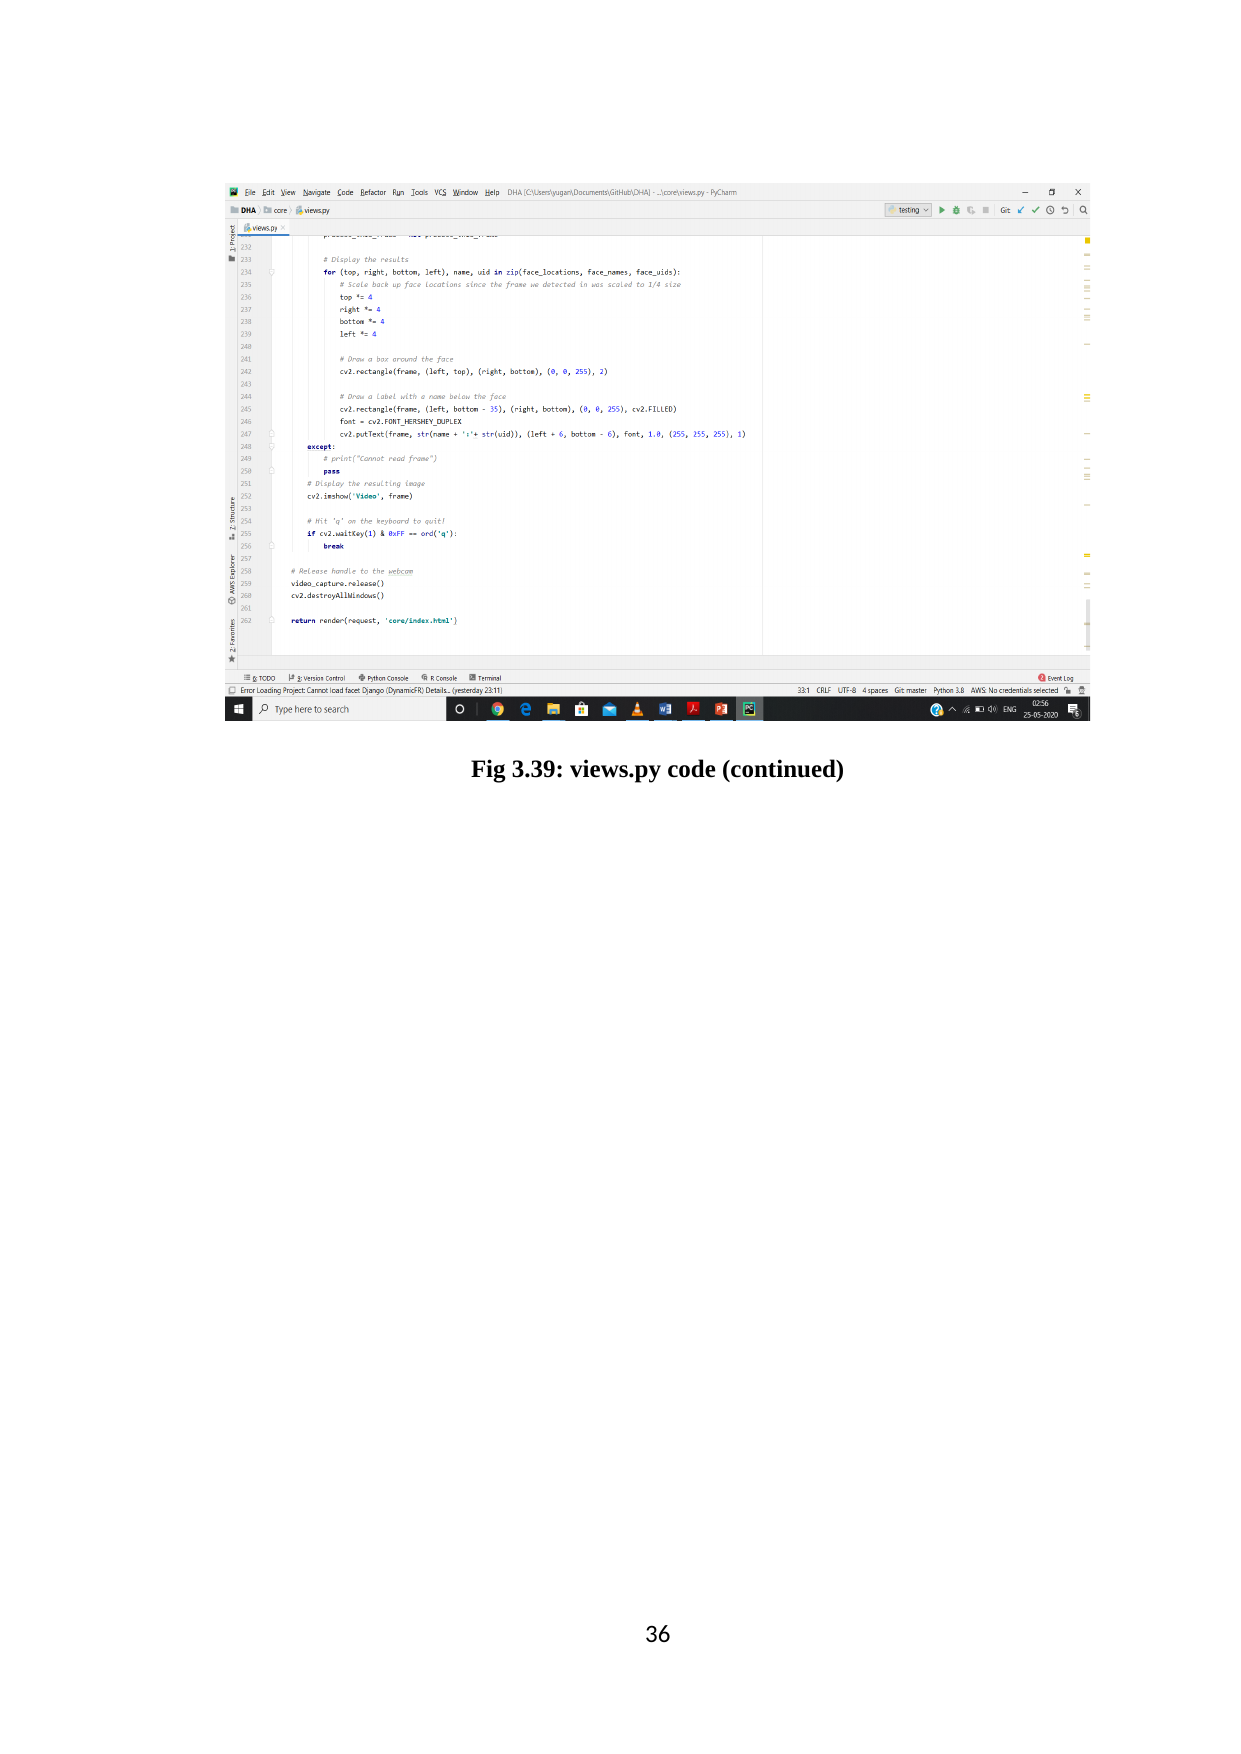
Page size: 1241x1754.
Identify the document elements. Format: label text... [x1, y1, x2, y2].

text Fig 3.39: views.py code (continued) [225, 754, 1090, 783]
picture [225, 183, 1091, 721]
